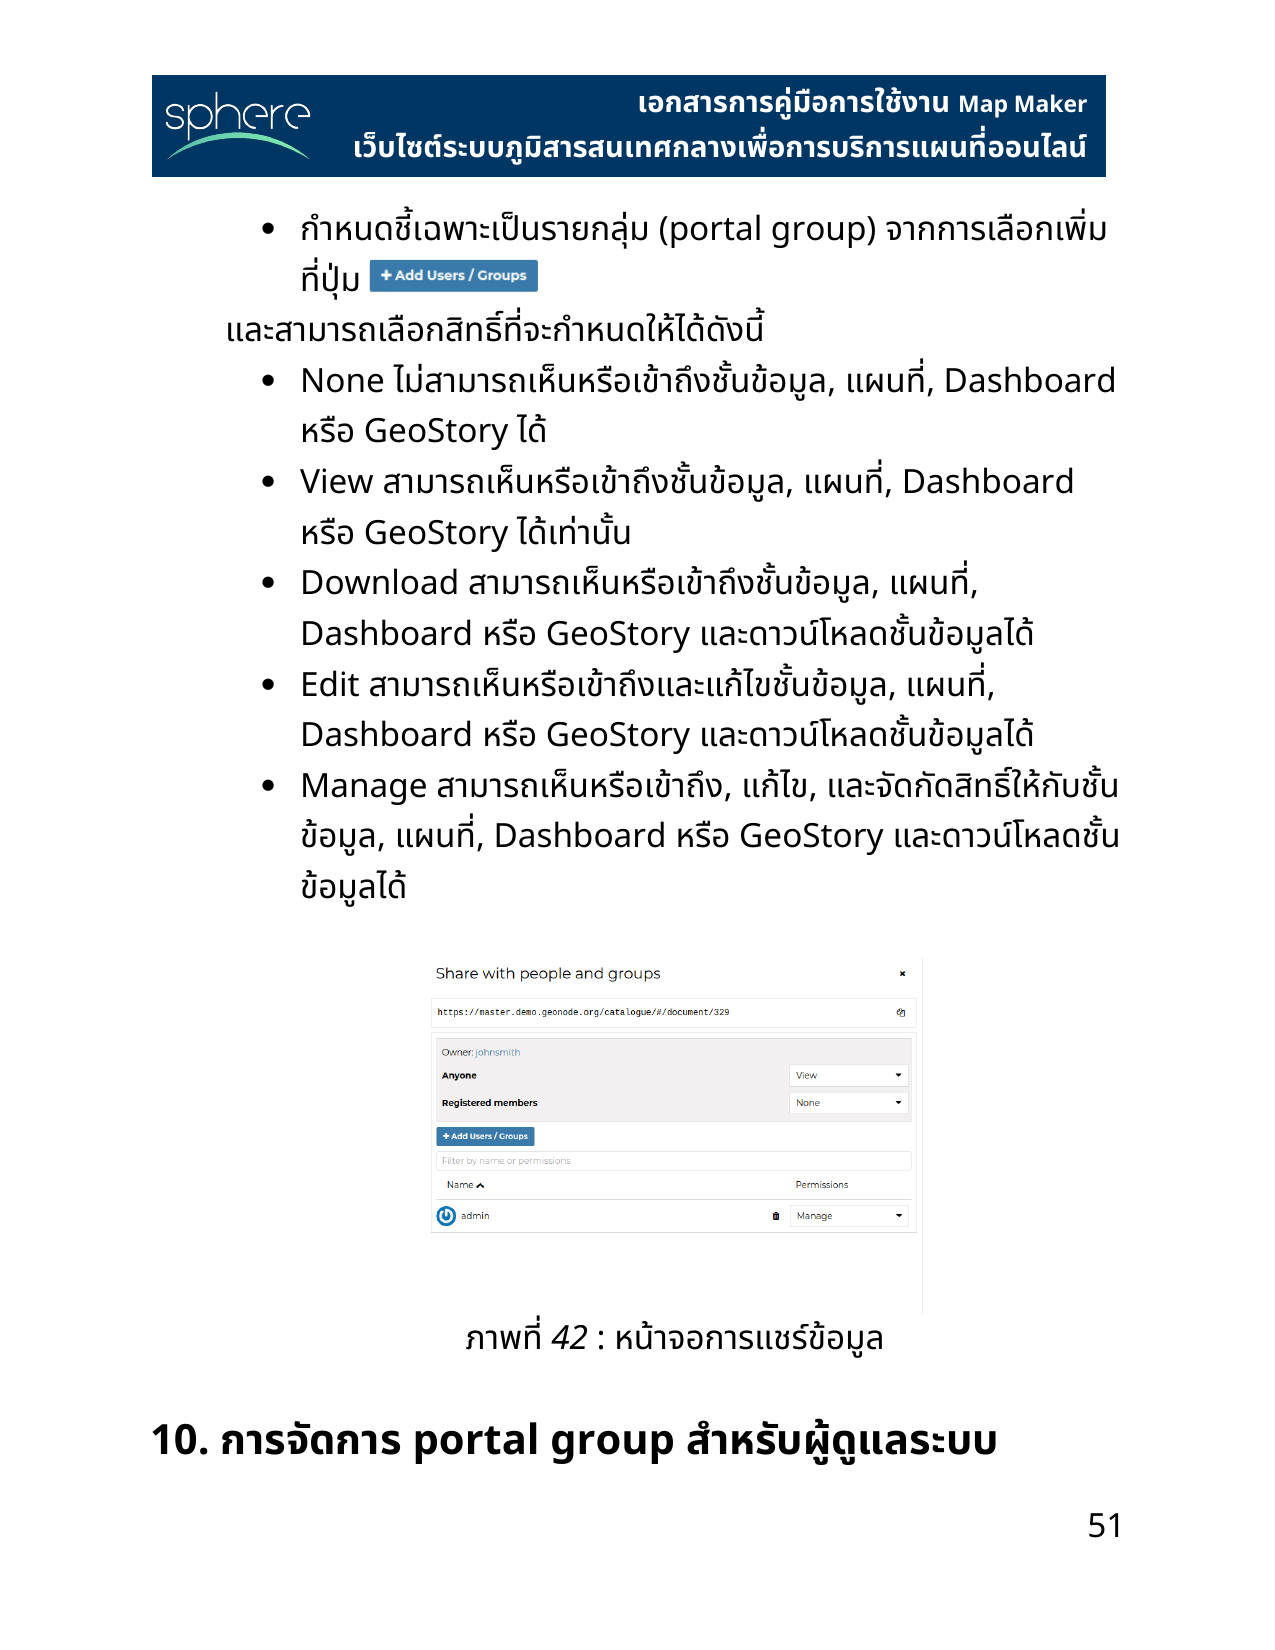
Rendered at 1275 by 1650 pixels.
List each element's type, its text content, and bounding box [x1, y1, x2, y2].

picture [163, 91, 314, 161]
text 10. การจัดการ portal group สำหรับผู้ดูแลระบบ [150, 1410, 1125, 1473]
list Edit สามารถเห็นหรือเข้าถึงและแก้ไขชั้นข้อมูล, แผนที่, Dashboard หรือ GeoStory และดาวน์โหลดชั้นข้อมูลได้ [262, 660, 1125, 762]
list View สามารถเห็นหรือเข้าถึงชั้นข้อมูล, แผนที่, Dashboard หรือ GeoStory ได้เท่านั้น [262, 458, 1125, 559]
list Download สามารถเห็นหรือเข้าถึงชั้นข้อมูล, แผนที่, Dashboard หรือ GeoStory และดาวน์โหลดชั้นข้อมูลได้ [262, 559, 1125, 660]
picture [369, 259, 539, 292]
list กำหนดชี้เฉพาะเป็นรายกลุ่ม (portal group) จากการเลือกเพิ่มที่ปุ่ม [262, 205, 1125, 306]
list Manage สามารถเห็นหรือเข้าถึง, แก้ไข, และจัดกัดสิทธิ์ให้กับชั้นข้อมูล, แผนที่, Dashboard หรือ GeoStory และดาวน์โหลดชั้นข้อมูลได้ [262, 762, 1125, 913]
picture [427, 958, 923, 1314]
text ภาพที่ 42 : หน้าจอการแชร์ข้อมูล [225, 1314, 1125, 1364]
list None ไม่สามารถเห็นหรือเข้าถึงชั้นข้อมูล, แผนที่, Dashboard หรือ GeoStory ได้ [262, 357, 1125, 458]
text และสามารถเลือกสิทธิ์ที่จะกำหนดให้ได้ดังนี้ [225, 306, 1125, 357]
